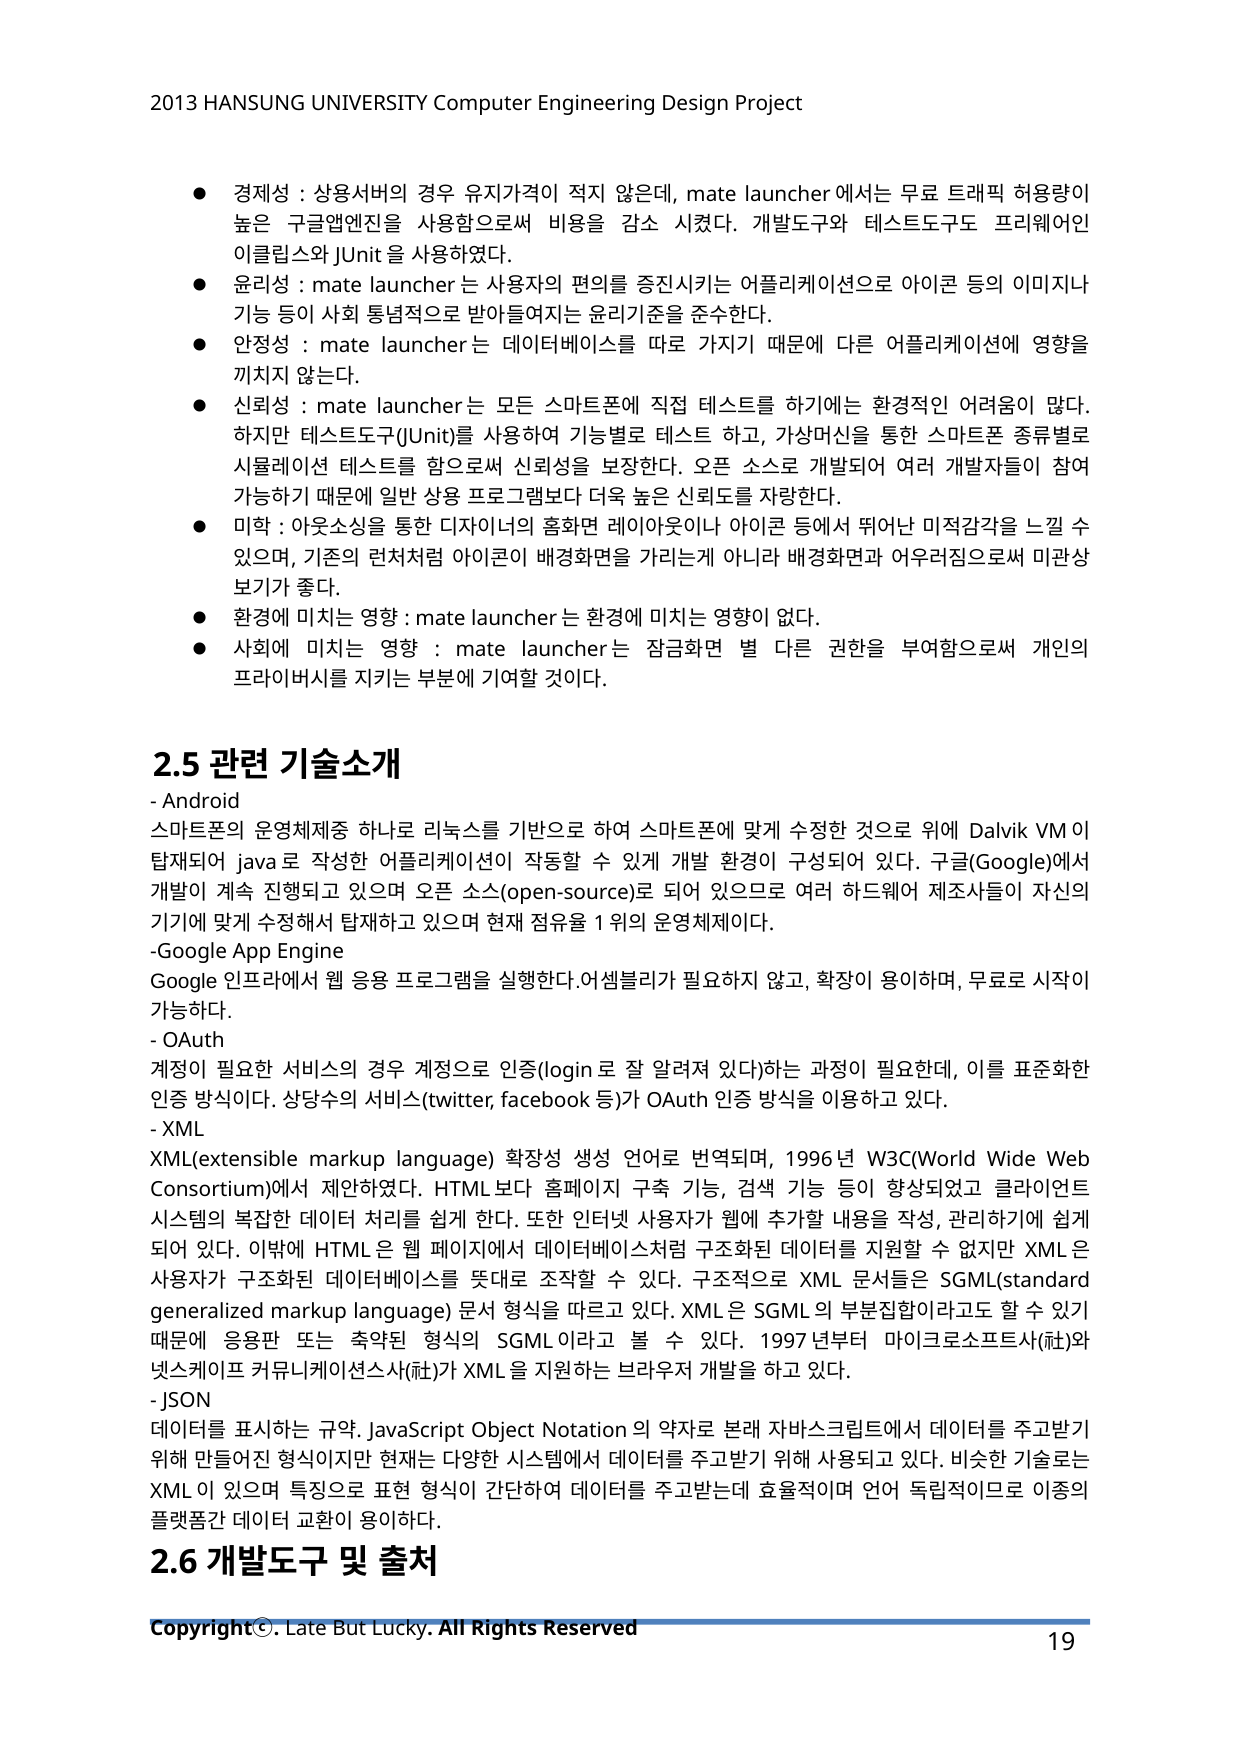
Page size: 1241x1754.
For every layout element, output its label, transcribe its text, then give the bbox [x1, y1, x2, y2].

text - XML [150, 1114, 1090, 1142]
text Google 인프라에서 웹 응용 프로그램을 실행한다.어셈블리가 필요하지 않고, 확장이 용이하며, 무료로 시작이 가능하다. [150, 964, 1090, 1025]
text - JSON 데이터를 표시하는 규약. JavaScript Object Notation의 약자로 본래 자바스크립트에서 데이터를 주고받기 위해 만들어진 형식이지만 현재는 다양한 시스템에서 데이터를 주고받기 위해 사용되고 있다. 비슷한 기술로는 XML이 있으며 특징으로 표현 형식이 간단하여 데이터를 주고받는데 효율적이며 언어 독립적이므로 이종의 플랫폼간 데이터 교환이 용이하다. [150, 1385, 1090, 1534]
text 2.6 개발도구 및 출처 [150, 1534, 1090, 1583]
list 경제성 : 상용서버의 경우 유지가격이 적지 않은데, mate launcher에서는 무료 트래픽 허용량이 높은 구글앱엔진을 사용함으로써 비용을 감소 시켰다. 개발도구와 테스트도구도 프리웨어인 이클립스와 JUnit을 사용하였다. [192, 177, 1090, 268]
list 환경에 미치는 영향 : mate launcher는 환경에 미치는 영향이 없다. [192, 602, 1090, 632]
list 사회에 미치는 영향 : mate launcher는 잠금화면 별 다른 권한을 부여함으로써 개인의 프라이버시를 지키는 부분에 기여할 것이다. [192, 632, 1090, 692]
text XML(extensible markup language) 확장성 생성 언어로 번역되며, 1996년 W3C(World Wide Web Consortium)에서 제안하였다. HTML보다 홈페이지 구축 기능, 검색 기능 등이 향상되었고 클라이언트 시스템의 복잡한 데이터 처리를 쉽게 한다. 또한 인터넷 사용자가 웹에 추가할 내용을 작성, 관리하기에 쉽게 되어 있다. 이밖에 HTML은 웹 페이지에서 데이터베이스처럼 구조화된 데이터를 지원할 수 없지만 XML은 사용자가 구조화된 데이터베이스를 뜻대로 조작할 수 있다. 구조적으로 XML 문서들은 SGML(standard generalized markup language) 문서 형식을 따르고 있다. XML은 SGML의 부분집합이라고도 할 수 있기 때문에 응용판 또는 축약된 형식의 SGML이라고 볼 수 있다. 1997년부터 마이크로소프트사(社)와 넷스케이프 커뮤니케이션스사(社)가 XML을 지원하는 브라우저 개발을 하고 있다. [150, 1142, 1090, 1385]
list 미학 : 아웃소싱을 통한 디자이너의 홈화면 레이아웃이나 아이콘 등에서 뛰어난 미적감각을 느낄 수 있으며, 기존의 런처처럼 아이콘이 배경화면을 가리는게 아니라 배경화면과 어우러짐으로써 미관상 보기가 좋다. [192, 511, 1090, 602]
list 윤리성 : mate launcher는 사용자의 편의를 증진시키는 어플리케이션으로 아이콘 등의 이미지나 기능 등이 사회 통념적으로 받아들여지는 윤리기준을 준수한다. [192, 268, 1090, 329]
text - OAuth 계정이 필요한 서비스의 경우 계정으로 인증(login로 잘 알려져 있다)하는 과정이 필요한데, 이를 표준화한 인증 방식이다. 상당수의 서비스(twitter, facebook 등)가 OAuth 인증 방식을 이용하고 있다. [150, 1025, 1090, 1114]
text 2.5 관련 기술소개 [153, 738, 1090, 786]
text -Google App Engine [150, 936, 1090, 964]
list 안정성 : mate launcher는 데이터베이스를 따로 가지기 때문에 다른 어플리케이션에 영향을 끼치지 않는다. [192, 329, 1090, 389]
text - Android 스마트폰의 운영체제중 하나로 리눅스를 기반으로 하여 스마트폰에 맞게 수정한 것으로 위에 Dalvik VM이 탑재되어 java로 작성한 어플리케이션이 작동할 수 있게 개발 환경이 구성되어 있다. 구글(Google)에서 개발이 계속 진행되고 있으며 오픈 소스(open-source)로 되어 있으므로 여러 하드웨어 제조사들이 자신의 기기에 맞게 수정해서 탑재하고 있으며 현재 점유율 1위의 운영체제이다. [150, 786, 1090, 936]
list 신뢰성 : mate launcher는 모든 스마트폰에 직접 테스트를 하기에는 환경적인 어려움이 많다. 하지만 테스트도구(JUnit)를 사용하여 기능별로 테스트 하고, 가상머신을 통한 스마트폰 종류별로 시뮬레이션 테스트를 함으로써 신뢰성을 보장한다. 오픈 소스로 개발되어 여러 개발자들이 참여 가능하기 때문에 일반 상용 프로그램보다 더욱 높은 신뢰도를 자랑한다. [192, 389, 1090, 511]
